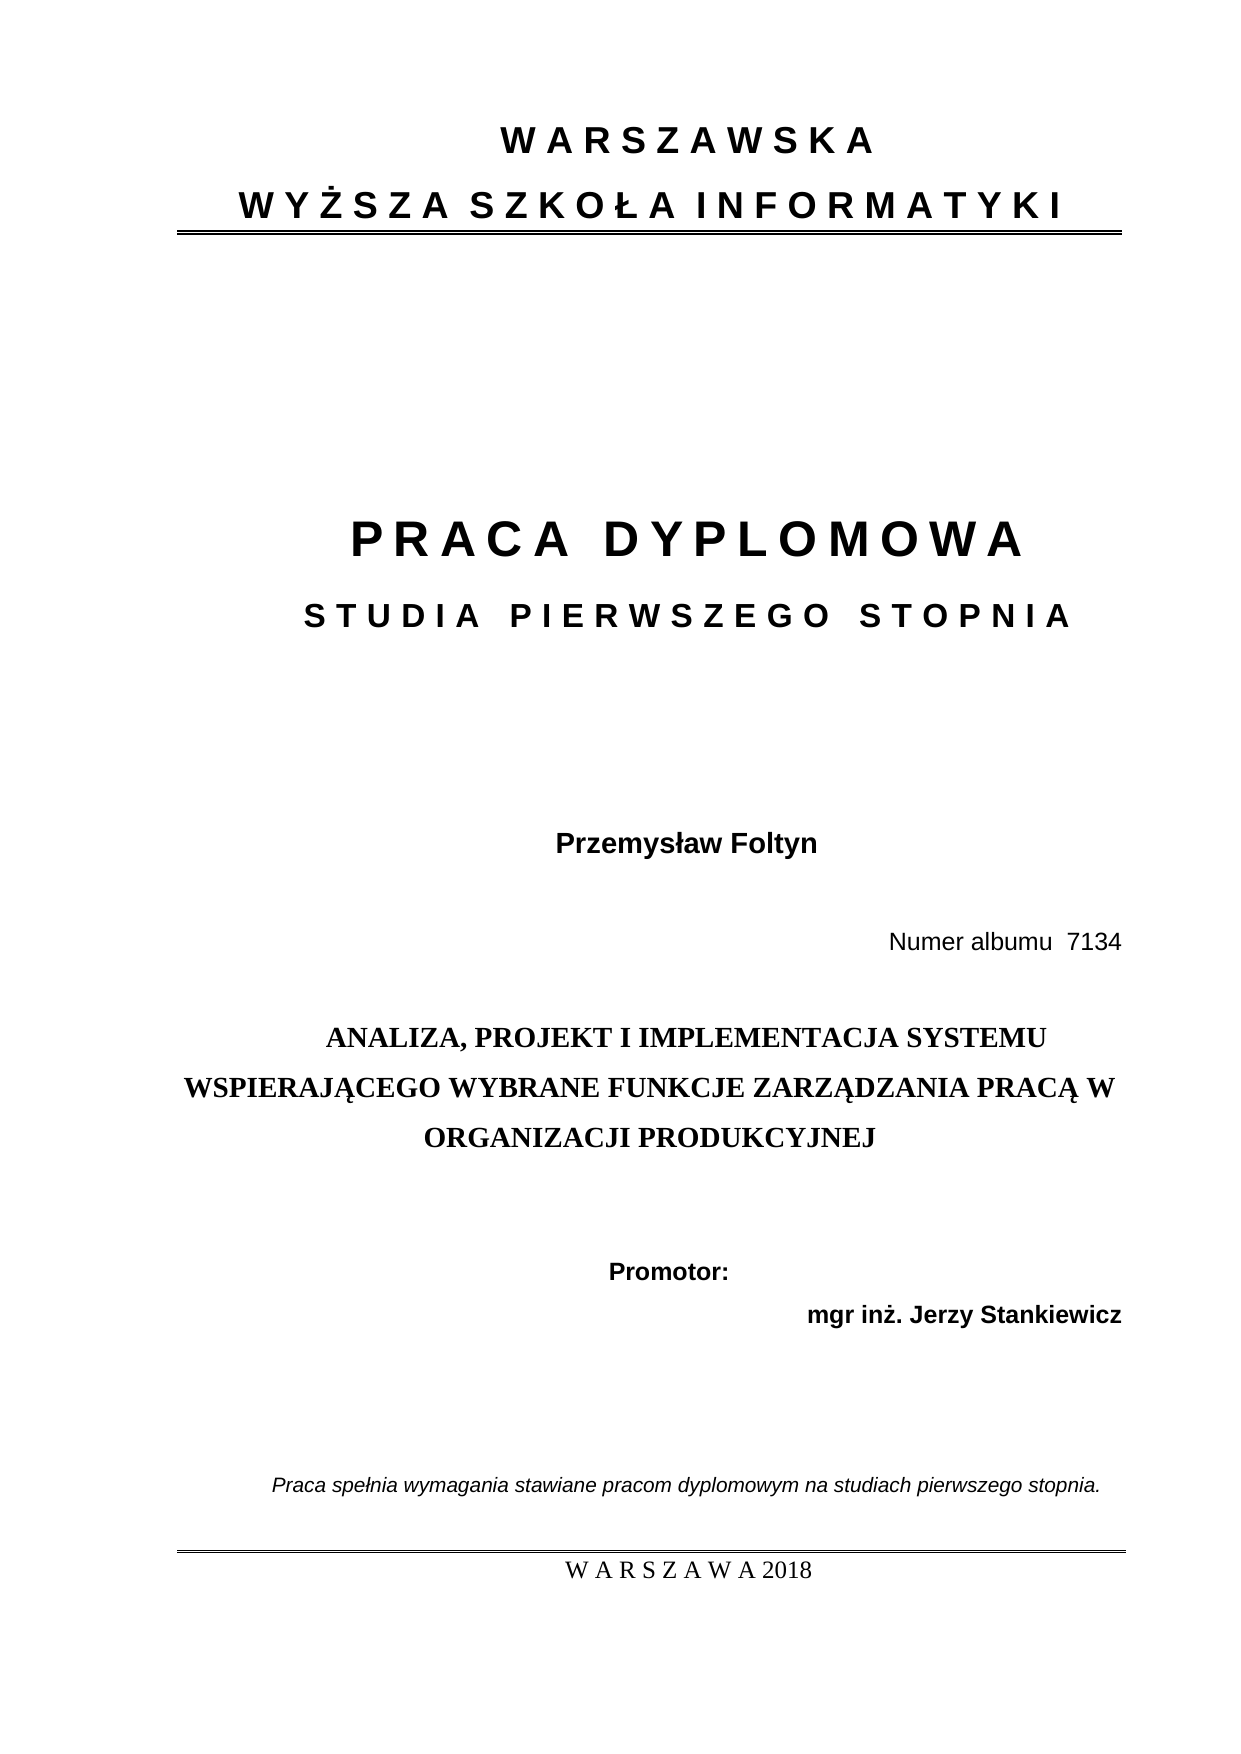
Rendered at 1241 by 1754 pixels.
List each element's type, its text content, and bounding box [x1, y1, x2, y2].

title mgr inż. Jerzy Stankiewicz [608, 1300, 1122, 1329]
title PRACA DYPLOMOWA [177, 509, 1122, 567]
title Numer albumu 7134 [177, 926, 1122, 955]
title Promotor: [177, 1257, 1122, 1286]
title ANALIZA, PROJEKT I IMPLEMENTACJA SYSTEMU WSPIERAJĄCEGO WYBRANE FUNKCJE ZARZĄDZANIA PRACĄ W ORGANIZACJI PRODUKCYJNEJ [177, 1020, 1122, 1154]
title Praca spełnia wymagania stawiane pracom dyplomowym na studiach pierwszego stopnia. [177, 1473, 1122, 1497]
title Przemysław Foltyn [177, 826, 1122, 859]
text W A R S Z A W S K A W Y Ż S Z A S Z K O Ł A I N F O R M A T Y K I [177, 118, 1122, 230]
title STUDIA PIERWSZEGO STOPNIA [177, 596, 1122, 634]
text W A R S Z A W A 2018 [177, 1553, 1126, 1584]
